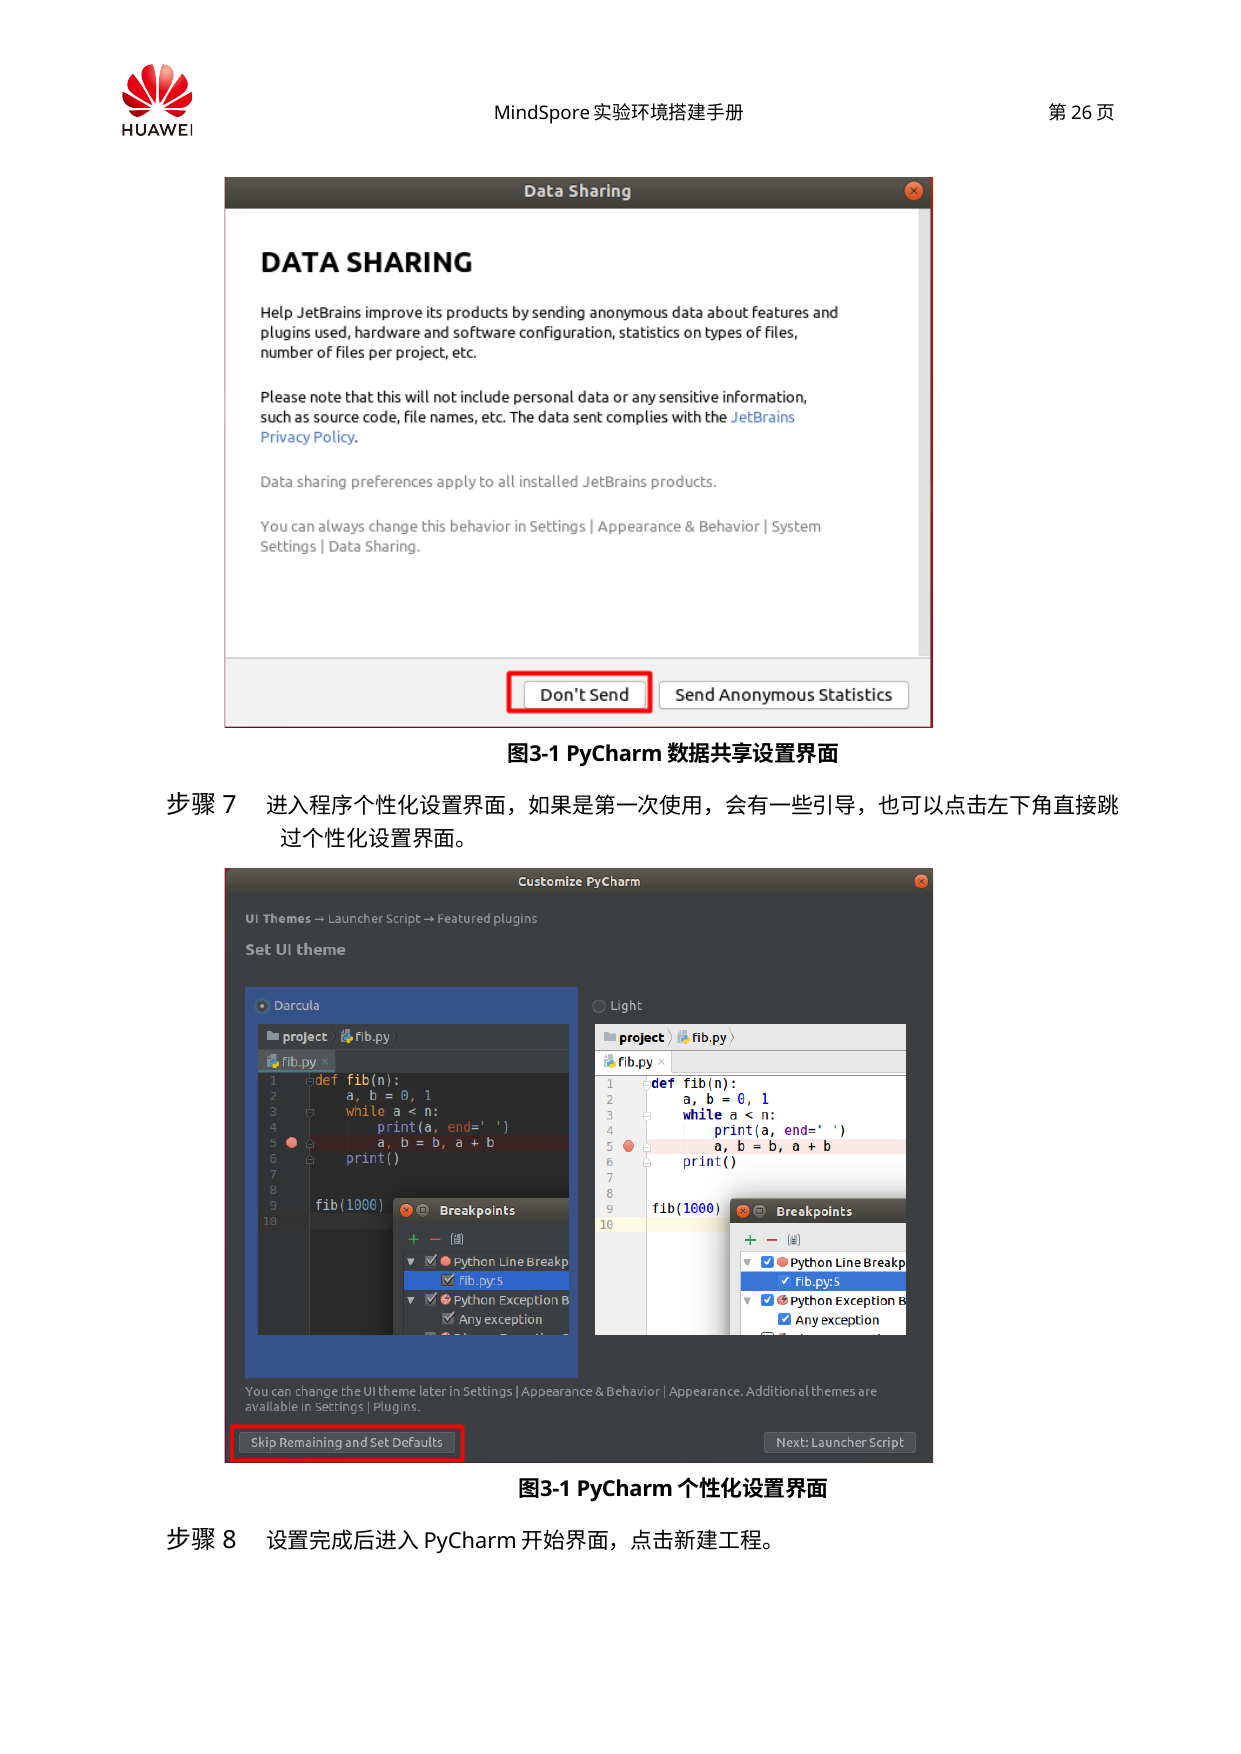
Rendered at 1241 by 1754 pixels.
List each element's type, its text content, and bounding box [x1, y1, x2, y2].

text PyCharm个性化设置界面 [224, 1471, 1122, 1502]
text 设置完成后进入PyCharm开始界面，点击新建工程。 [236, 1519, 1122, 1555]
text PyCharm数据共享设置界面 [224, 736, 1122, 768]
picture [224, 177, 934, 728]
picture [122, 64, 193, 136]
picture [224, 868, 934, 1463]
text 进入程序个性化设置界面，如果是第一次使用，会有一些引导，也可以点击左下角直接跳过个性化设置界面。 [236, 784, 1122, 852]
